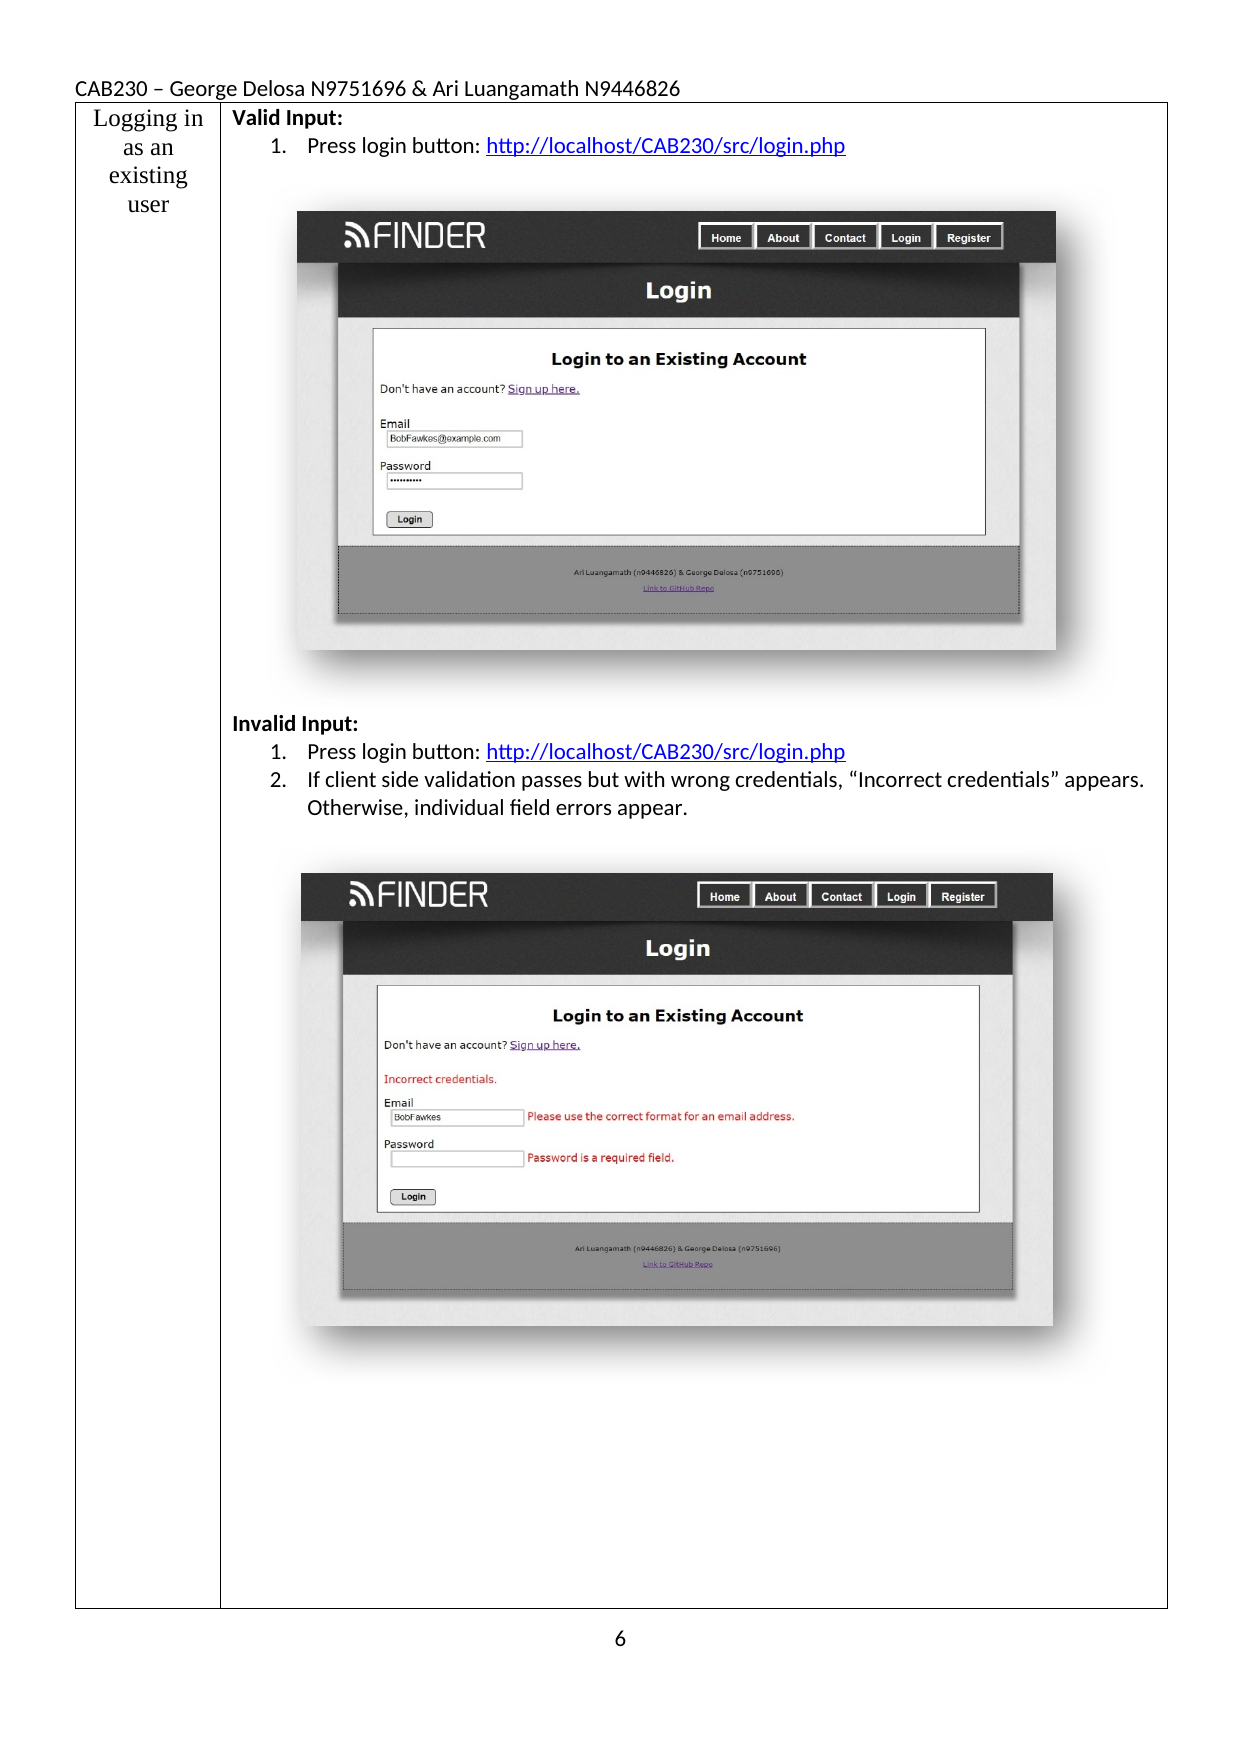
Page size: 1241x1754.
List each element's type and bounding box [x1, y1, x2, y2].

picture [297, 211, 1056, 650]
picture [301, 873, 1053, 1326]
table_cell [76, 103, 220, 1608]
table_cell [221, 103, 1167, 1608]
